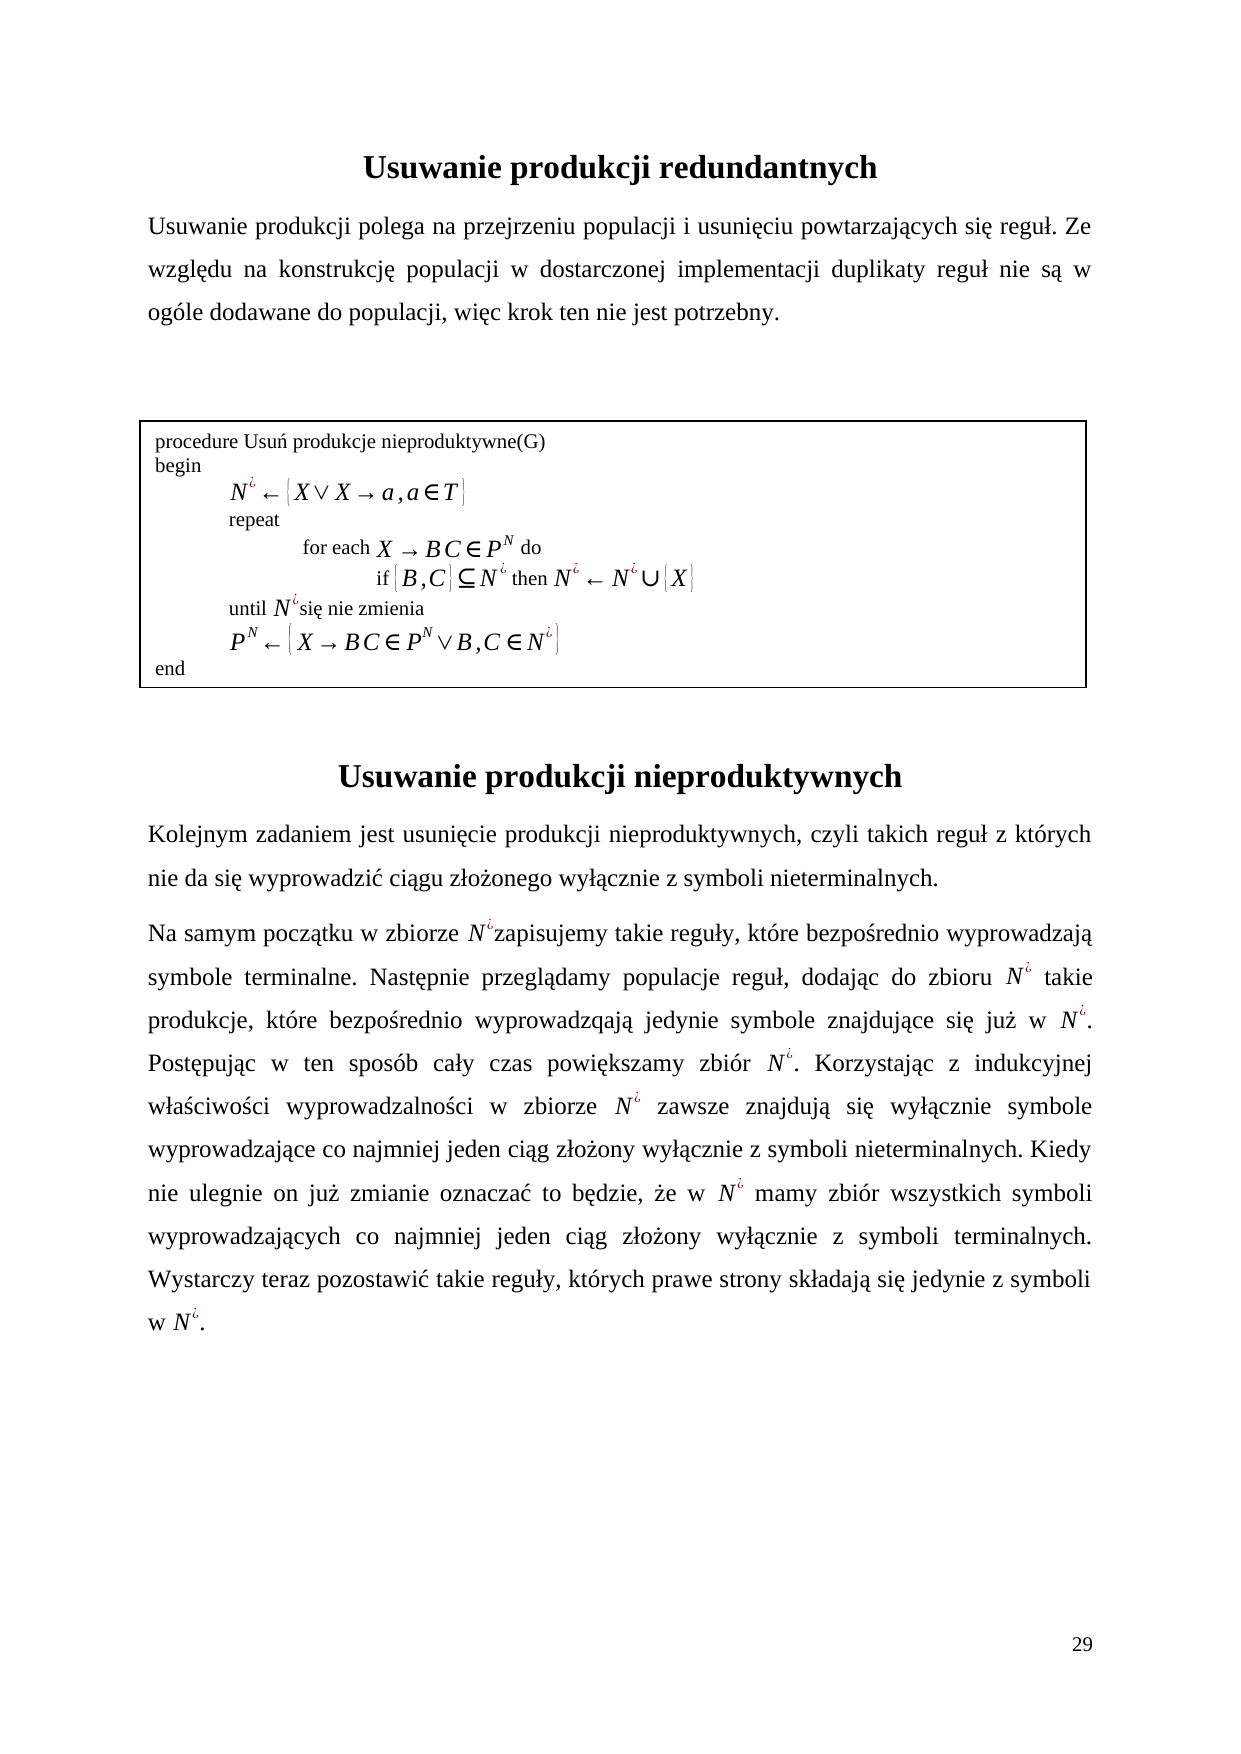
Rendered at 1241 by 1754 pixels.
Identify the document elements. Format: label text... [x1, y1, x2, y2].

text Usuwanie produkcji nieproduktywnych [148, 390, 1093, 794]
text Na samym początku w zbiorze zapisujemy takie reguły, które bezpośrednio wyprowadzają symbole terminalne. Następnie przeglądamy populacje reguł, dodając do zbioru takie produkcje, które bezpośrednio wyprowadzqają jedynie symbole znajdujące się już w . Postępując w ten sposób cały czas powiększamy zbiór . Korzystając z indukcyjnej właściwości wyprowadzalności w zbiorze zawsze znajdują się wyłącznie symbole wyprowadzające co najmniej jeden ciąg złożony wyłącznie z symboli nieterminalnych. Kiedy nie ulegnie on już zmianie oznaczać to będzie, że w mamy zbiór wszystkich symboli wyprowadzających co najmniej jeden ciąg złożony wyłącznie z symboli terminalnych. Wystarczy teraz pozostawić takie reguły, których prawe strony składają się jedynie z symboli w . [148, 918, 1093, 1336]
text Usuwanie produkcji polega na przejrzeniu populacji i usunięciu powtarzających się reguł. Ze względu na konstrukcję populacji w dostarczonej implementacji duplikaty reguł nie są w ogóle dodawane do populacji, więc krok ten nie jest potrzebny. [148, 211, 1093, 326]
text Usuwanie produkcji redundantnych [148, 148, 1093, 186]
text Kolejnym zadaniem jest usunięcie produkcji nieproduktywnych, czyli takich reguł z których nie da się wyprowadzić ciągu złożonego wyłącznie z symboli nieterminalnych. [148, 819, 1093, 891]
